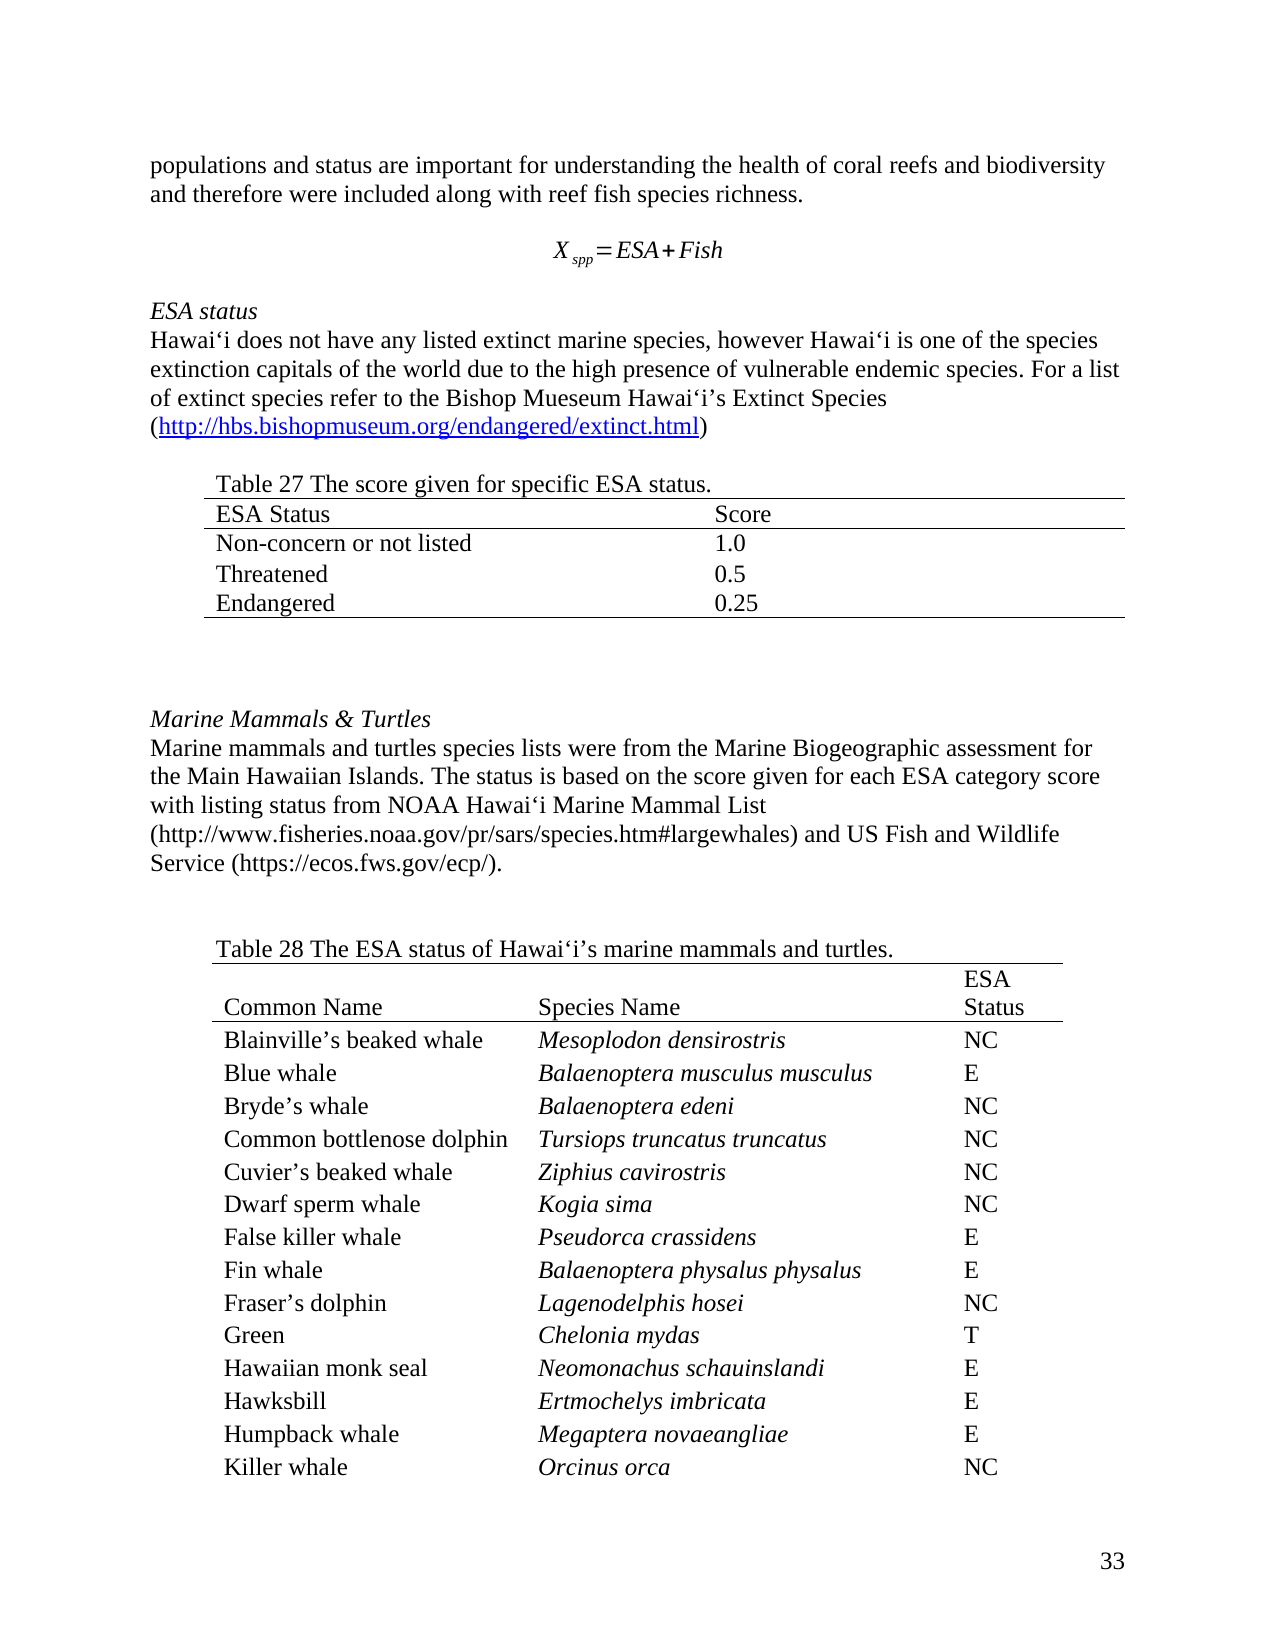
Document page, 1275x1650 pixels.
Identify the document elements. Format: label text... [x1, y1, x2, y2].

table_cell E [952, 1054, 1063, 1087]
table_cell Threatened [204, 559, 703, 588]
text Table 27 The score given for specific ESA status. [216, 469, 1125, 498]
table_cell Orcinus orca [527, 1448, 952, 1481]
table_cell Bryde’s whale [212, 1087, 527, 1120]
table_cell E [952, 1349, 1063, 1382]
table_cell Pseudorca crassidens [527, 1218, 952, 1251]
table_cell NC [952, 1153, 1063, 1185]
text ESA status [150, 296, 1125, 325]
table_cell Balaenoptera musculus musculus [527, 1054, 952, 1087]
table_cell Killer whale [212, 1448, 527, 1481]
table_header Species Name [527, 964, 952, 1021]
table_cell Kogia sima [527, 1185, 952, 1218]
table_cell E [952, 1415, 1063, 1448]
table_cell Non-concern or not listed [204, 529, 703, 559]
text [150, 150, 1125, 207]
table_cell Neomonachus schauinslandi [527, 1349, 952, 1382]
table_cell Hawksbill [212, 1382, 527, 1415]
text Marine Mammals & Turtles [150, 704, 1125, 733]
table_header Common Name [212, 964, 527, 1021]
table_cell NC [952, 1120, 1063, 1152]
table_cell Fin whale [212, 1251, 527, 1284]
table_cell NC [952, 1087, 1063, 1120]
table_cell E [952, 1251, 1063, 1284]
table_cell Balaenoptera physalus physalus [527, 1251, 952, 1284]
table_cell Dwarf sperm whale [212, 1185, 527, 1218]
table_cell Mesoplodon densirostris [527, 1022, 952, 1054]
table_cell NC [952, 1448, 1063, 1481]
text Hawaiʻi does not have any listed extinct marine species, however Hawaiʻi is one of the species extinction capitals of the world due to the high presence of vulnerable endemic species. For a list of extinct species refer to the Bishop Mueseum Hawaiʻi’s Extinct Species (http://hbs.bishopmuseum.org/endangered/extinct.html) [150, 325, 1125, 440]
table_cell Ertmochelys imbricata [527, 1382, 952, 1415]
table_header ESA Status [952, 964, 1063, 1021]
table_cell Common bottlenose dolphin [212, 1120, 527, 1152]
table_cell Ziphius cavirostris [527, 1153, 952, 1185]
table_cell NC [952, 1185, 1063, 1218]
table_cell Megaptera novaeangliae [527, 1415, 952, 1448]
table_cell NC [952, 1284, 1063, 1317]
table_cell 0.5 [703, 559, 1125, 588]
table_cell Cuvier’s beaked whale [212, 1153, 527, 1185]
table_cell Balaenoptera edeni [527, 1087, 952, 1120]
table_cell Hawaiian monk seal [212, 1349, 527, 1382]
table_cell Lagenodelphis hosei [527, 1284, 952, 1317]
text Marine mammals and turtles species lists were from the Marine Biogeographic assessment for the Main Hawaiian Islands. The status is based on the score given for each ESA category score with listing status from NOAA Hawaiʻi Marine Mammal List (http://www.fisheries.noaa.gov/pr/sars/species.htm#largewhales) and US Fish and Wildlife Service (https://ecos.fws.gov/ecp/). [150, 733, 1125, 876]
table_cell Tursiops truncatus truncatus [527, 1120, 952, 1152]
table_cell E [952, 1382, 1063, 1415]
table_cell Chelonia mydas [527, 1317, 952, 1349]
table_cell Fraser’s dolphin [212, 1284, 527, 1317]
table_cell NC [952, 1022, 1063, 1054]
text Table 28 The ESA status of Hawaiʻi’s marine mammals and turtles. [216, 934, 1125, 963]
table_cell Blue whale [212, 1054, 527, 1087]
table_cell T [952, 1317, 1063, 1349]
table_header ESA Status [204, 499, 703, 527]
table_cell 0.25 [703, 588, 1125, 617]
table_cell False killer whale [212, 1218, 527, 1251]
table_cell E [952, 1218, 1063, 1251]
table_cell 1.0 [703, 529, 1125, 559]
table_cell Humpback whale [212, 1415, 527, 1448]
table_header Score [703, 499, 1125, 527]
table_cell Green [212, 1317, 527, 1349]
table_cell Blainville’s beaked whale [212, 1022, 527, 1054]
table_cell Endangered [204, 588, 703, 617]
